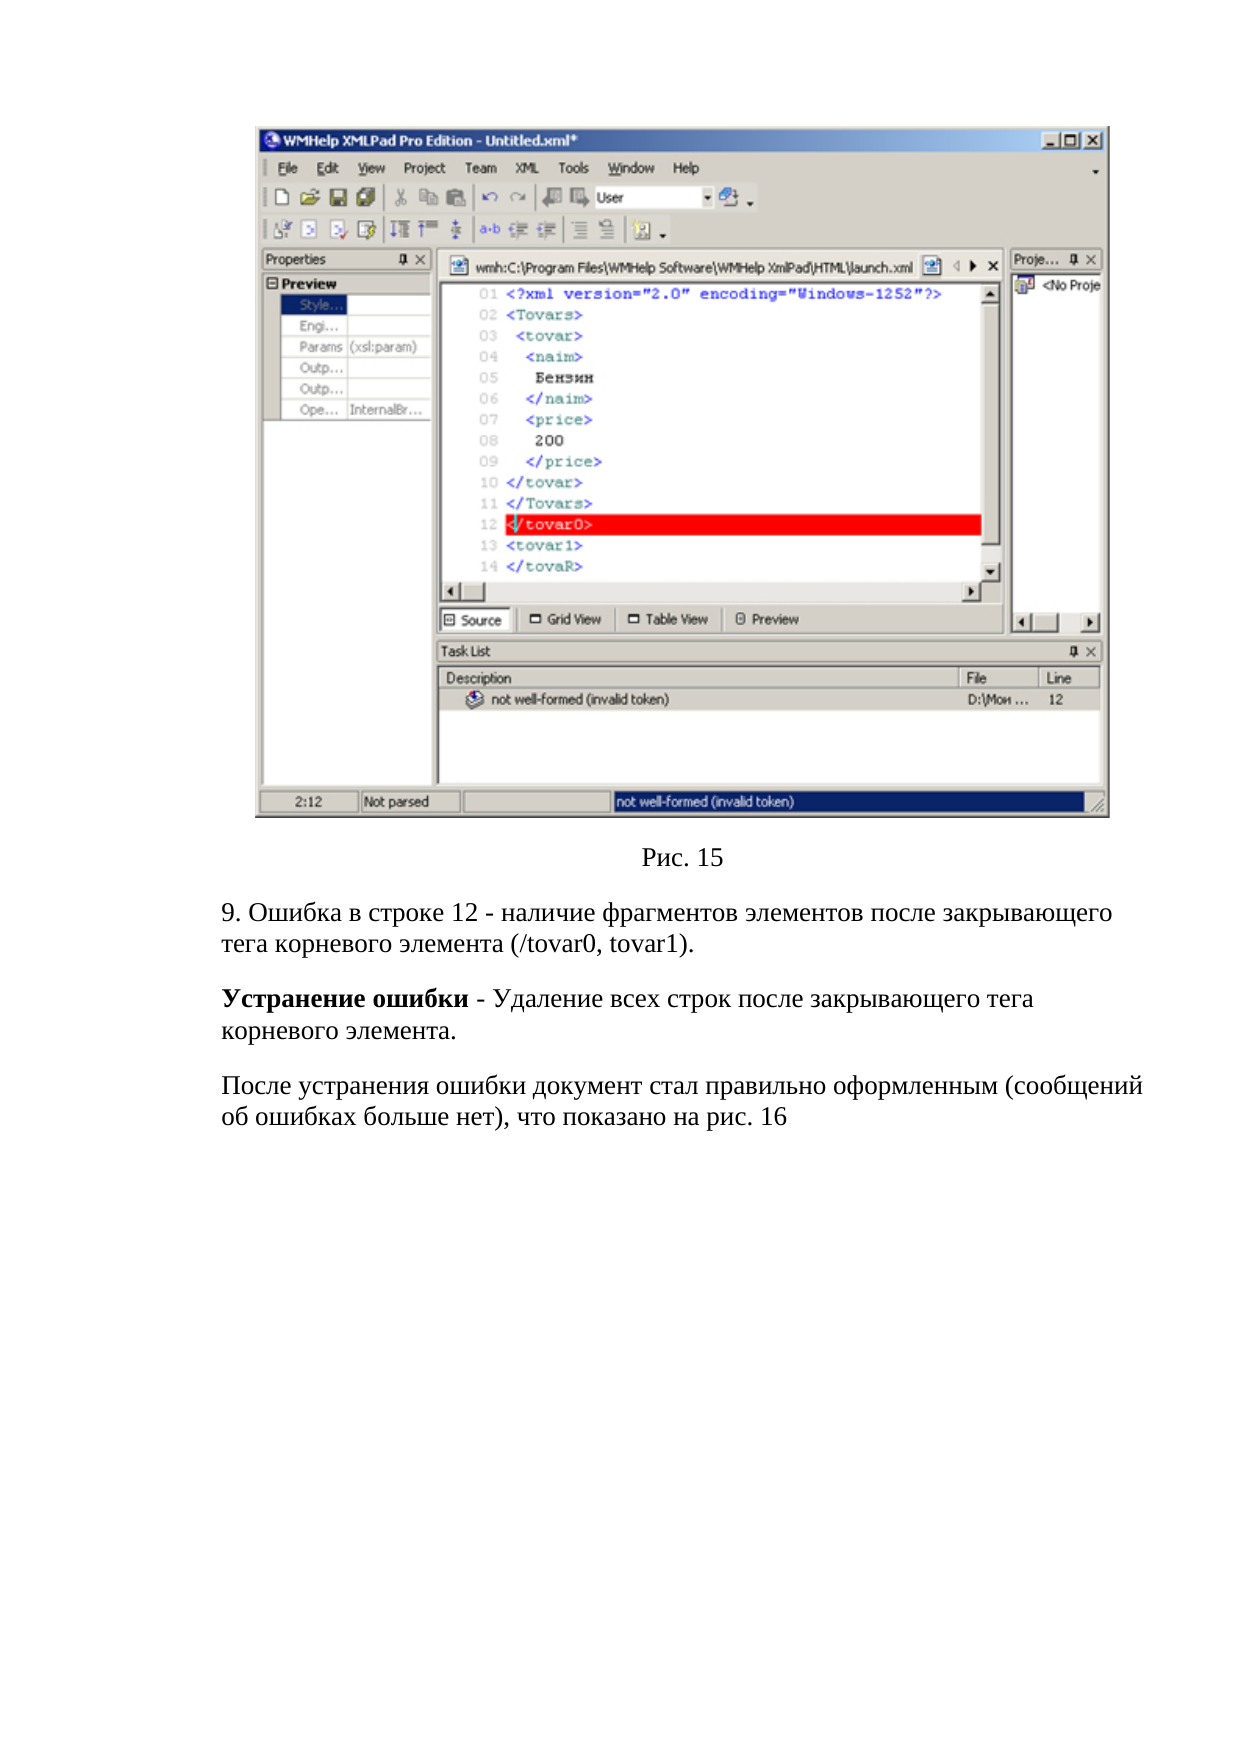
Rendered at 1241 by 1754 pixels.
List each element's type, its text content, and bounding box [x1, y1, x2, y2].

picture [255, 126, 1110, 818]
table_header Задание Исправить ошибки в документе со следующим содержимым: <?xml version=”2.0” encoding=”Windows-1252”?> <Tovars> <tovar> <naim> Бензин </price> <price> 200 </naim> </tovar> </tovars> </tovar0> <tovar1> </tovaR> Выполнение задания: Вид окна программы показан на рис. 12 Рис. 12 5. Проанализировать ошибки в документе (для этого можно сохранить документ). Примечание: Ошибки в документе перечислены в окне Task List (в нижней части окна программы). Номер строки с ошибкой указан в колонке Line окна Task List. Список ошибок: 6. Ошибка в строке 1 - неправильное оформление пролога. Устранение ошибки: Требуется заменить символы псевдокавычек (І) на символ кавычки (“). Это стандартная ошибка, которая возникает при переносе текста из программы Microsoft Word. Сообщение об ошибке изменится (рис. 13) Рис. 13 7. Ошибка в строке 6 – нет конечного тега для элемента naim Устранение ошибки –Поменять местами конечные теги </naim>, </price>. После взаимной замены этих тегов сообщение об ошибке изменилось (рис. 14) Рис. 14 8. Ошибка в строке 11 – несоответствие начального тега (строка 2) и конечного тега (строка 11). Устранение ошибки – Изменить имя конечного тега в строке 11. После изменения, сообщение об ошибке изменилось и показано на рис. 15: Рис. 15 9. Ошибка в строке 12 - наличие фрагментов элементов после закрывающего тега корневого элемента (/tovar0, tovar1). Устранение ошибки - Удаление всех строк после закрывающего тега корневого элемента. После устранения ошибки документ стал правильно оформленным (сообщений об ошибках больше нет), что показано на рис. 16 Рис. 16 10. Некорректное отображение документа (вкладка Preview) Неверно отображаются русские буквы (рис. 17) Рис. 17 Устранение ошибки: Требуется изменить кодировку документа (значение атрибута encoding) в прологе документа. Процедура изменения описана в пукте 4.1 Задания 1 После задания указанных установок, содержимое документа отображается корректно, что показано на рис. 18 Рис. 18 Дополнительно требуется проверить правильное значение версии языка XML в прологе документа (правильное значение версии – 1.0). Вид окна программы показан на рис. 19: Рис. 19 [177, 118, 1152, 1163]
